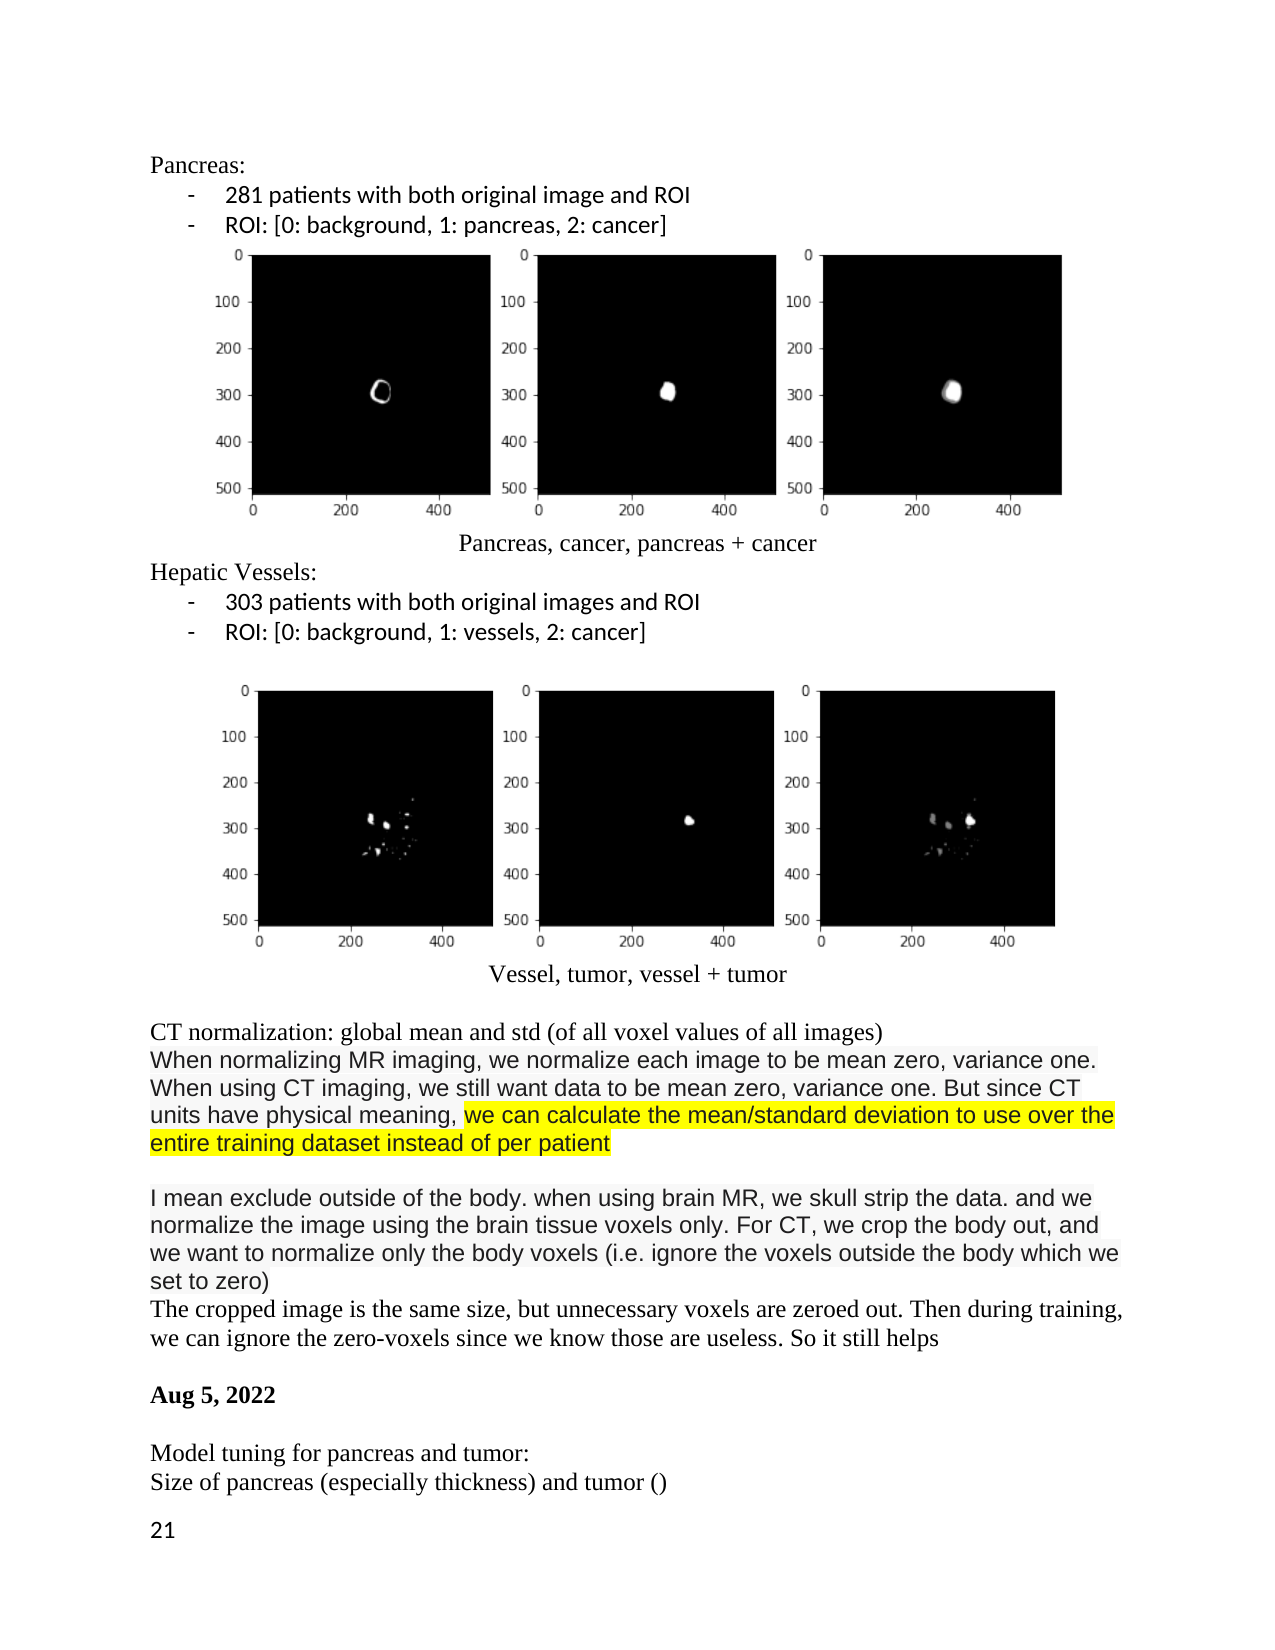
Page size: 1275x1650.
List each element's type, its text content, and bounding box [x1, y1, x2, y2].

text When normalizing MR imaging, we normalize each image to be mean zero, variance one. When using CT imaging, we still want data to be mean zero, variance one. But since CT units have physical meaning, we can calculate the mean/standard deviation to use over the entire training dataset instead of per patient [150, 1046, 1125, 1156]
text Size of pancreas (especially thickness) and tumor () [150, 1467, 1125, 1496]
list ROI: [0: background, 1: vessels, 2: cancer] [187, 617, 1125, 647]
list ROI: [0: background, 1: pancreas, 2: cancer] [187, 209, 1125, 240]
text The cropped image is the same size, but unnecessary voxels are zeroed out. Then during training, [150, 1294, 1125, 1323]
list 303 patients with both original images and ROI [187, 586, 1125, 617]
text Vessel, tumor, vessel + tumor [150, 959, 1125, 988]
picture [204, 239, 1071, 529]
text Aug 5, 2022 [150, 1381, 1125, 1409]
text Pancreas, cancer, pancreas + cancer [150, 528, 1125, 557]
text CT normalization: global mean and std (of all voxel values of all images) [150, 1017, 1125, 1046]
picture [211, 675, 1064, 960]
text Model tuning for pancreas and tumor: [150, 1438, 1125, 1467]
list 281 patients with both original image and ROI [187, 179, 1125, 209]
text we can ignore the zero-voxels since we know those are useless. So it still helps [150, 1323, 1125, 1352]
text Pancreas: [150, 150, 1125, 179]
text Hepatic Vessels: [150, 557, 1125, 586]
text I mean exclude outside of the body. when using brain MR, we skull strip the data. and we normalize the image using the brain tissue voxels only. For CT, we crop the body out, and we want to normalize only the body voxels (i.e. ignore the voxels outside the body which we set to zero) [270, 1184, 1125, 1294]
